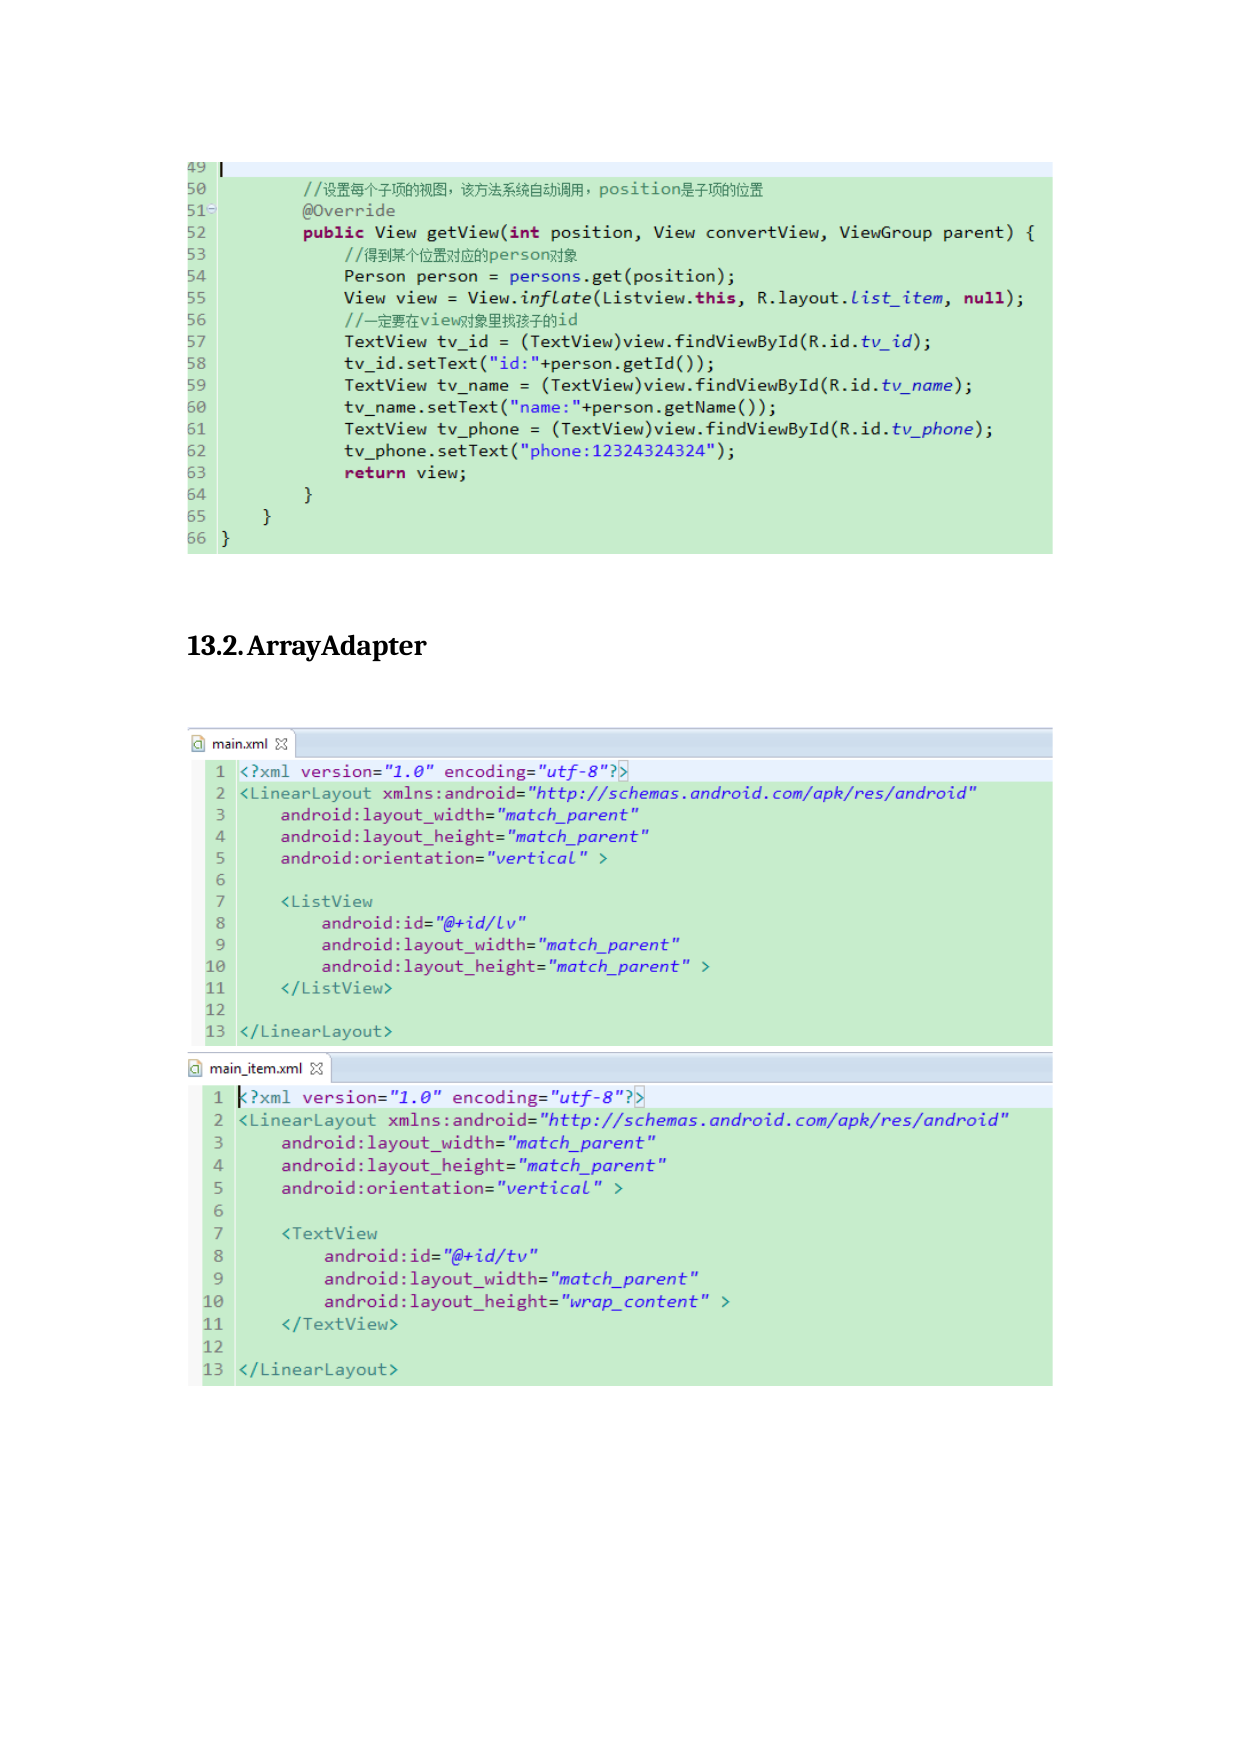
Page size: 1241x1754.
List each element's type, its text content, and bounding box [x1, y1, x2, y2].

picture [187, 1052, 1053, 1386]
picture [187, 162, 1053, 554]
picture [187, 727, 1053, 1046]
subtitle ArrayAdapter [187, 614, 1053, 679]
